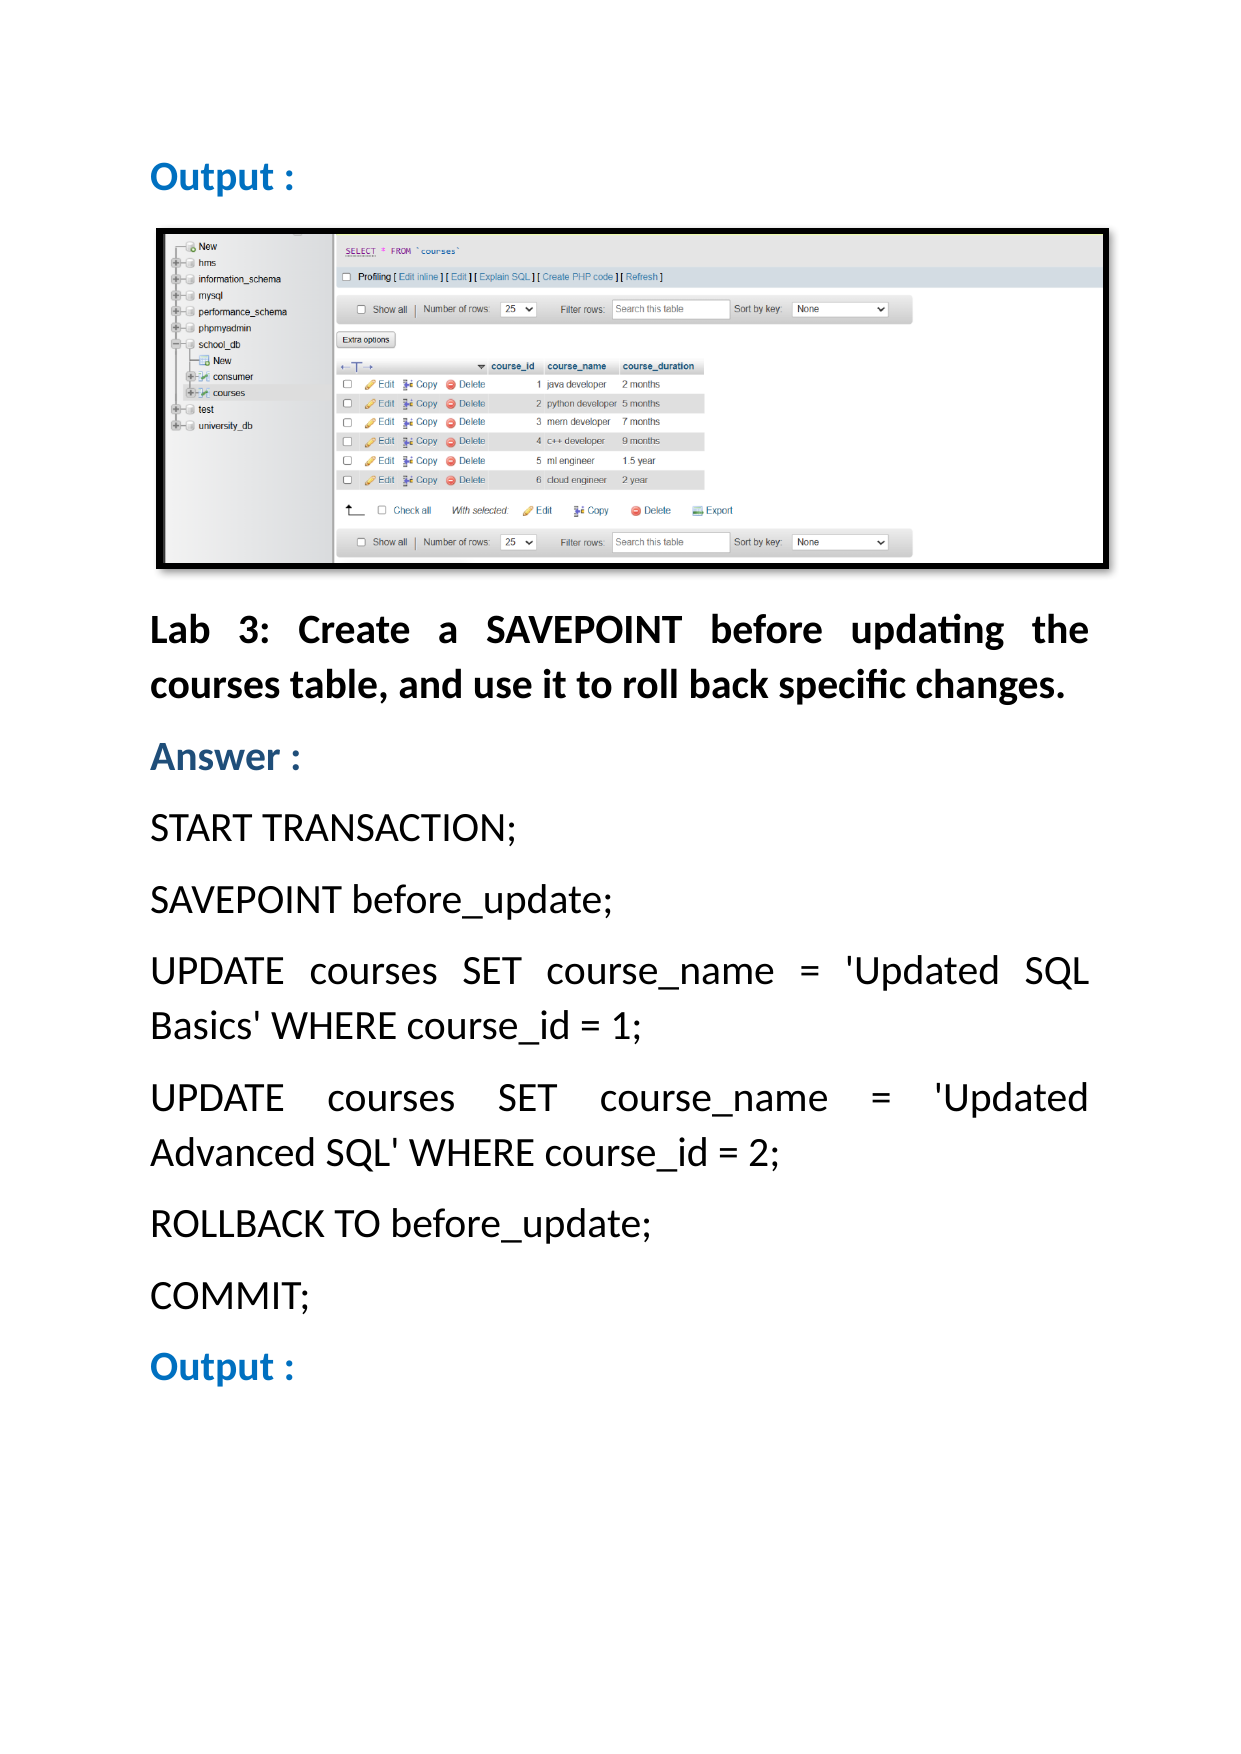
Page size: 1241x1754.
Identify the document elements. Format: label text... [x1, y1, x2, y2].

text UPDATE courses SET course_name = 'Updated SQL Basics' WHERE course_id = 1; [150, 944, 1090, 1050]
text UPDATE courses SET course_name = 'Updated Advanced SQL' WHERE course_id = 2; [150, 1071, 1090, 1176]
text Output : [150, 1340, 1090, 1391]
text START TRANSACTION; [150, 801, 1090, 852]
text COMMIT; [150, 1269, 1090, 1319]
text SAVEPOINT before_update; [150, 873, 1090, 923]
text Lab 3: Create a SAVEPOINT before updating the courses table, and use it to roll back specific changes. [150, 603, 1090, 709]
text Output : [150, 150, 1090, 201]
picture [163, 234, 1103, 563]
text Answer : [150, 729, 1090, 780]
text ROLLBACK TO before_update; [150, 1197, 1090, 1248]
